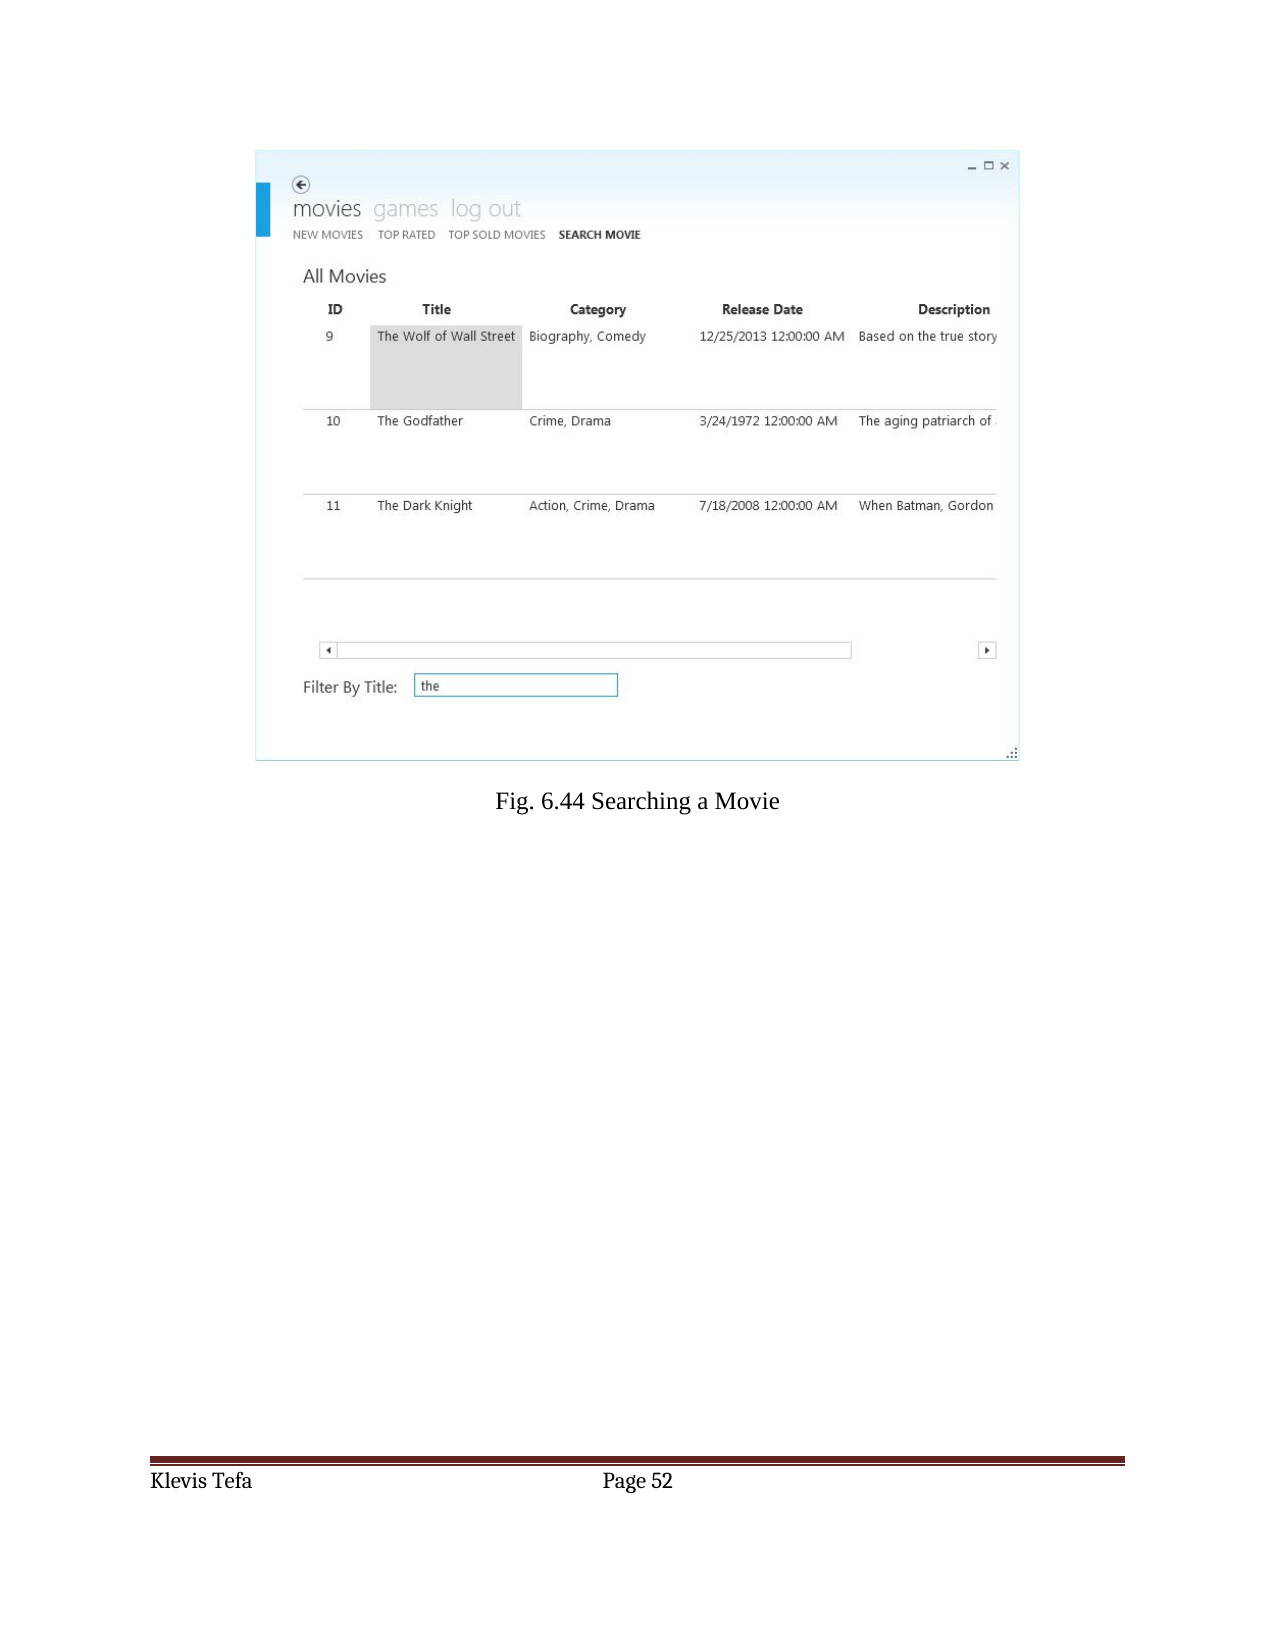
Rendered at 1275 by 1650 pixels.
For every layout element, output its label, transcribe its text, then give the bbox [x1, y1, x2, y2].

text Fig. 6.44 Searching a Movie [150, 786, 1125, 815]
picture [255, 150, 1020, 761]
